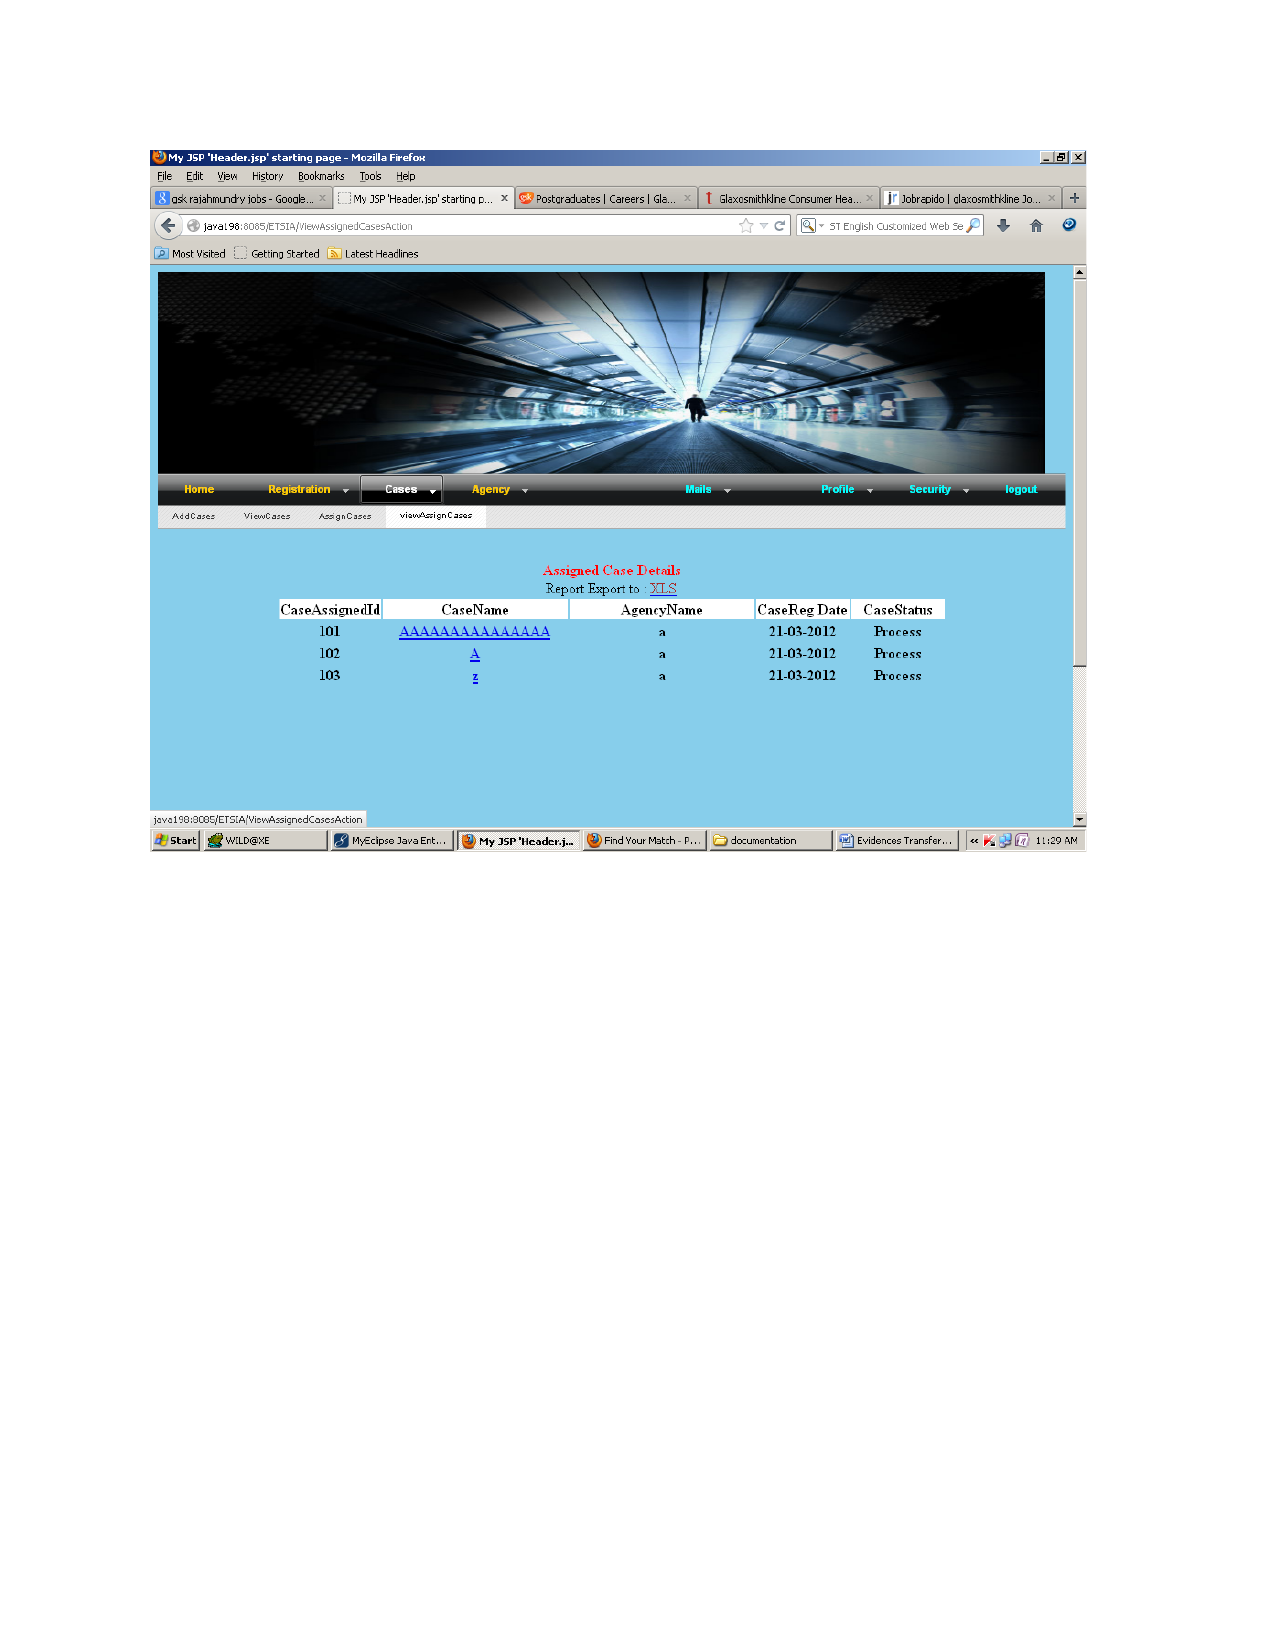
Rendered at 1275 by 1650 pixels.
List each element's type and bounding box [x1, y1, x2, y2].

picture [150, 150, 1087, 852]
